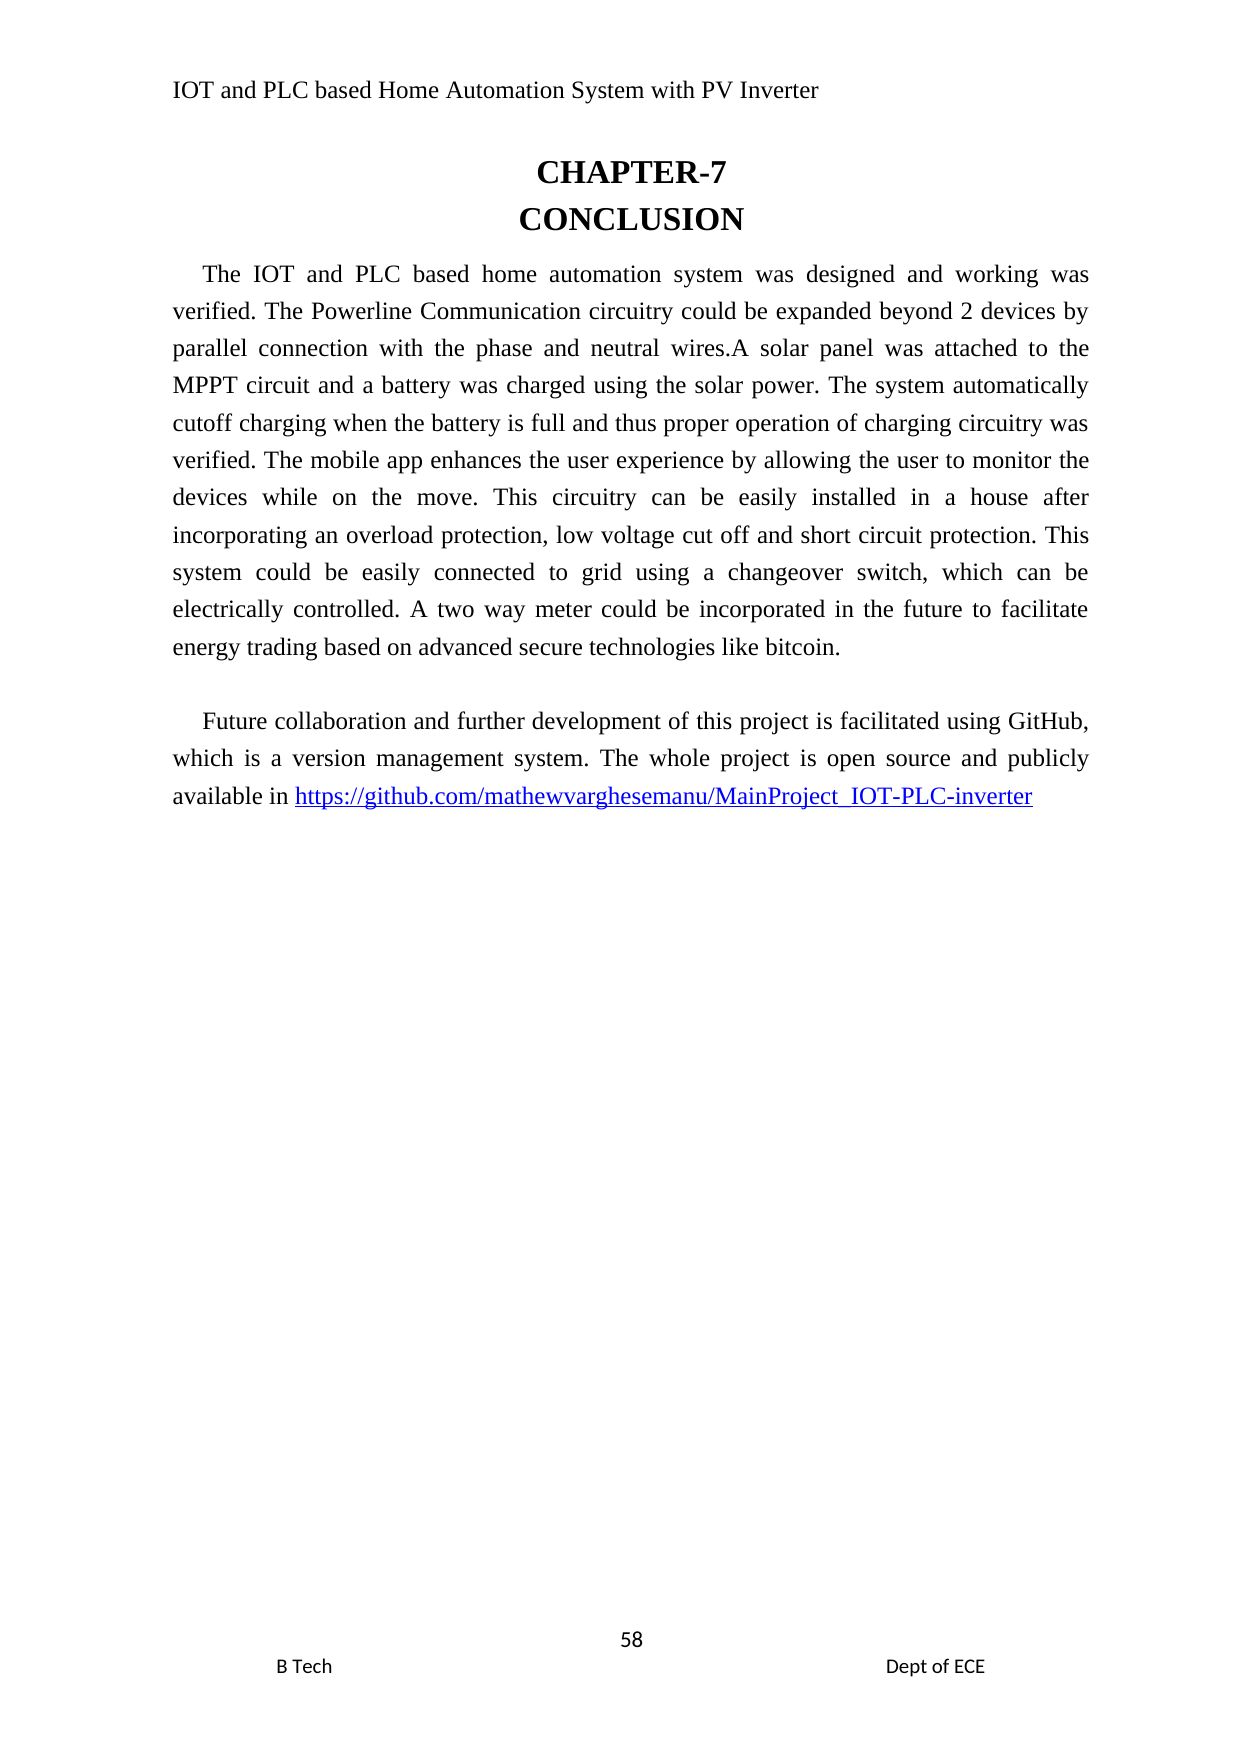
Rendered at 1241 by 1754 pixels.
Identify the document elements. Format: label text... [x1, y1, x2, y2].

text The IOT and PLC based home automation system was designed and working was verified. The Powerline Communication circuitry could be expanded beyond 2 devices by parallel connection with the phase and neutral wires.A solar panel was attached to the MPPT circuit and a battery was charged using the solar power. The system automatically cutoff charging when the battery is full and thus proper operation of charging circuitry was verified. The mobile app enhances the user experience by allowing the user to monitor the devices while on the move. This circuitry can be easily installed in a house after incorporating an overload protection, low voltage cut off and short circuit protection. This system could be easily connected to grid using a changeover switch, which can be electrically controlled. A two way meter could be incorporated in the future to facilitate energy trading based on advanced secure technologies like bitcoin. [172, 259, 1090, 660]
text Future collaboration and further development of this project is facilitated using GitHub, which is a version management system. The whole project is open source and publicly available in https://github.com/mathewvarghesemanu/MainProject_IOT-PLC-inverter [172, 706, 1090, 809]
subtitle CONCLUSION [172, 199, 1090, 238]
